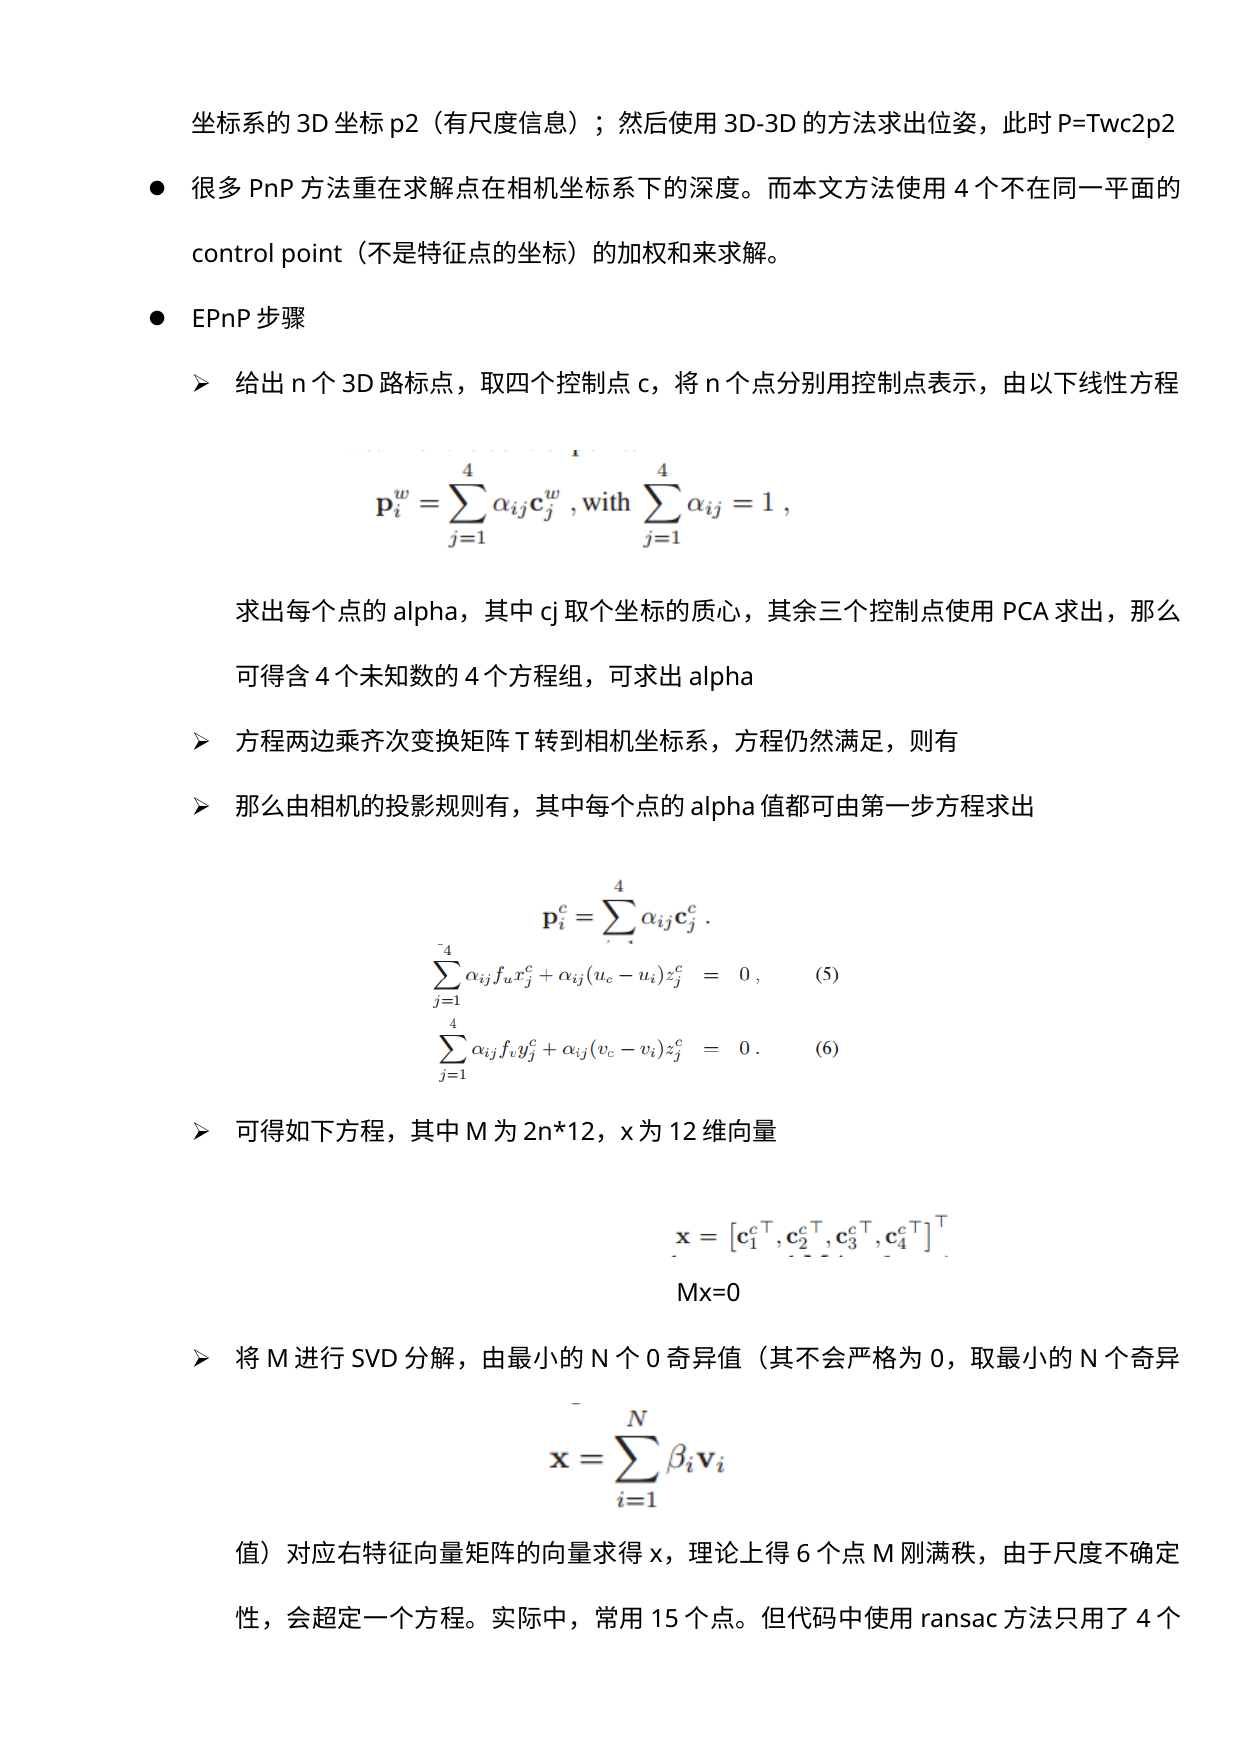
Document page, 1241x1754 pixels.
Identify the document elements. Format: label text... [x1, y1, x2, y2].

picture [423, 868, 856, 1087]
list 给出n个3D路标点，取四个控制点c，将n个点分别用控制点表示，由以下线性方程求出每个点的alpha，其中cj取个坐标的质心，其余三个控制点使用PCA求出，那么可得含4个未知数的4个方程组，可求出alpha [191, 349, 1181, 707]
list 那么由相机的投影规则有，其中每个点的alpha值都可由第一步方程求出 [191, 772, 1181, 837]
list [191, 1324, 1181, 1649]
list 很多PnP方法重在求解点在相机坐标系下的深度。而本文方法使用4个不在同一平面的control point（不是特征点的坐标）的加权和来求解。 [148, 154, 1181, 284]
list EPnP步骤 [148, 284, 1181, 349]
list 方程两边乘齐次变换矩阵T转到相机坐标系，方程仍然满足，则有 [191, 707, 1181, 772]
picture [669, 1210, 948, 1257]
picture [348, 450, 807, 557]
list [148, 89, 1181, 154]
picture [522, 1403, 762, 1520]
list Mx=0 [235, 1162, 1181, 1324]
